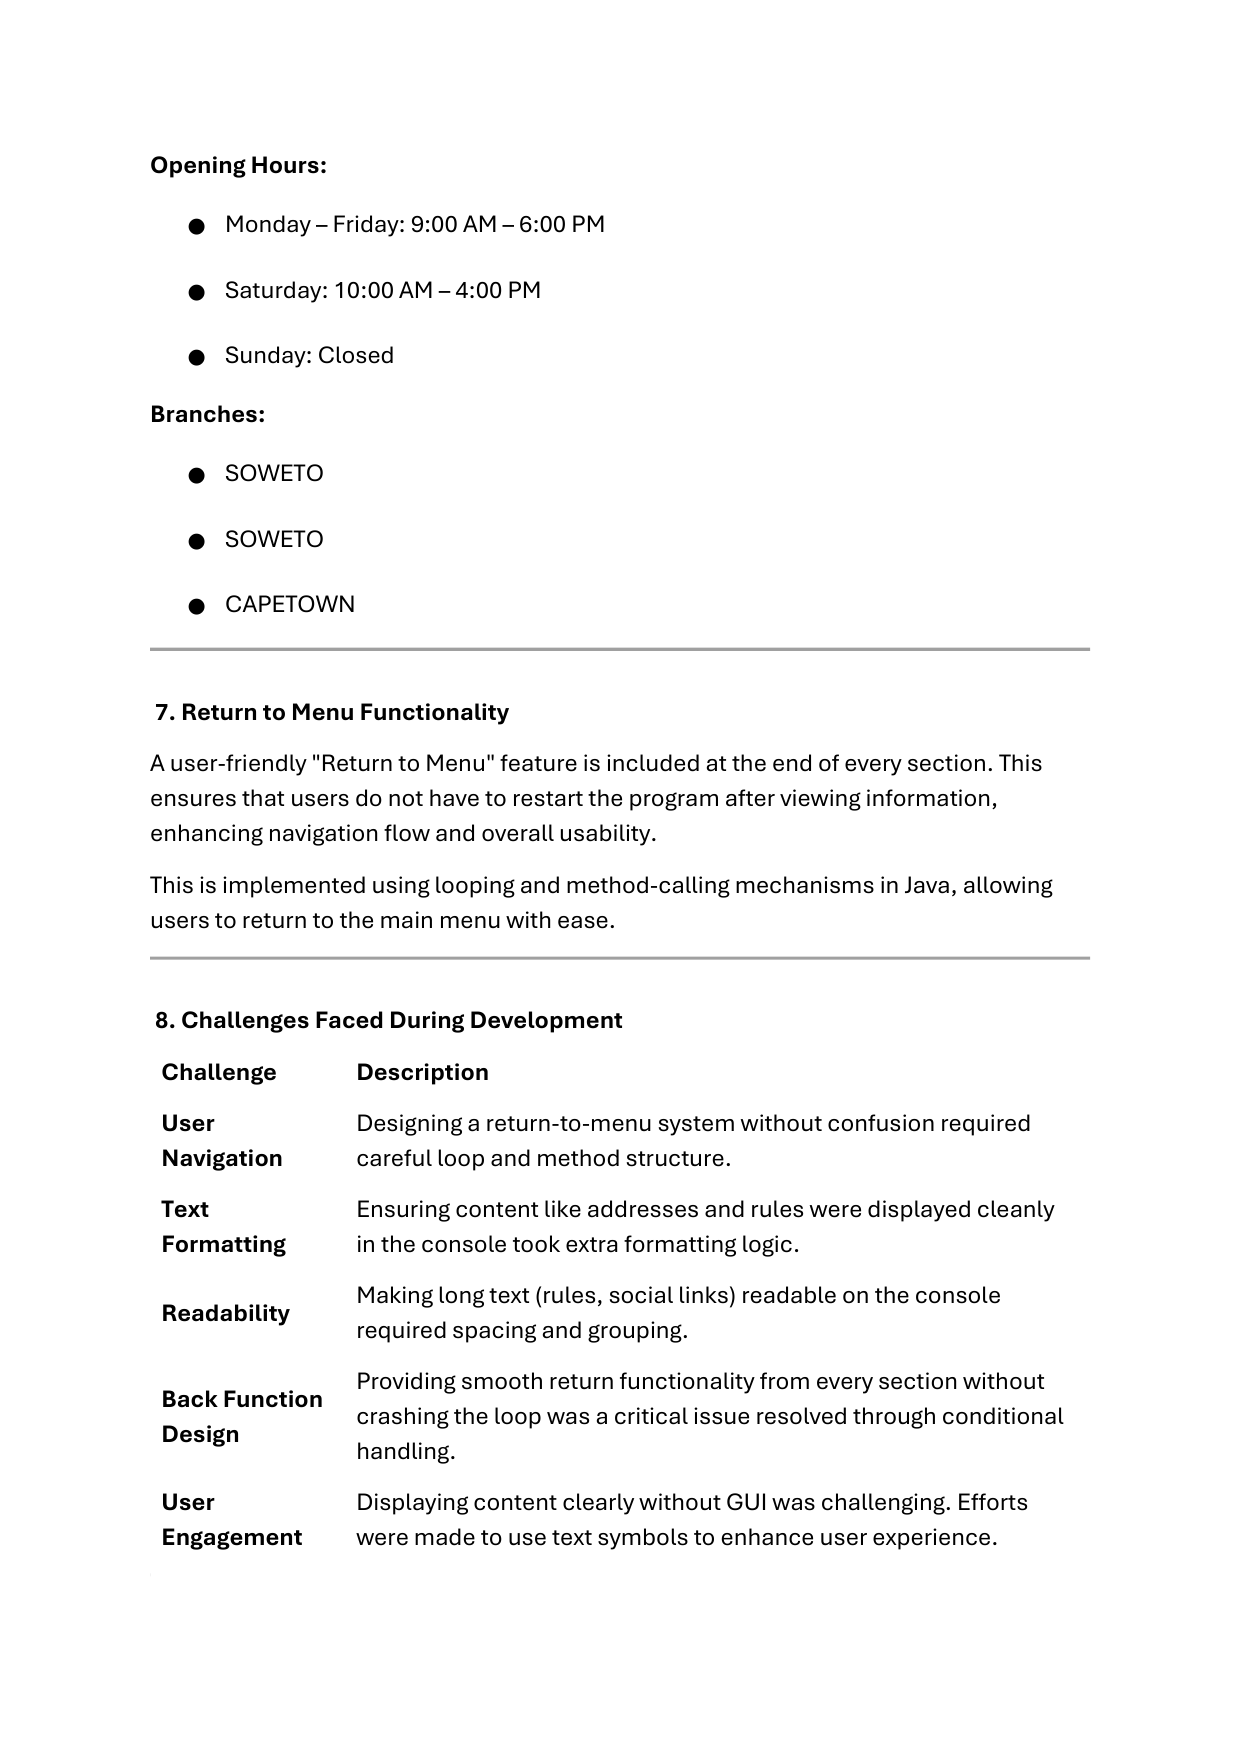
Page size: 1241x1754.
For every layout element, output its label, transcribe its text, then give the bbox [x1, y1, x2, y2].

table_cell Back Function Design [150, 1366, 345, 1487]
text 8. Challenges Faced During Development [150, 1005, 1090, 1036]
table_cell User Engagement [150, 1487, 345, 1573]
table_cell Text Formatting [150, 1194, 345, 1280]
table_header Description [345, 1057, 1090, 1108]
table_cell Making long text (rules, social links) readable on the console required spacing and grouping. [345, 1280, 1090, 1366]
text This is implemented using looping and method-calling mechanisms in Java, allowing users to return to the main menu with ease. [150, 870, 1090, 935]
table_cell User Navigation [150, 1108, 345, 1194]
text Branches: [150, 399, 1090, 429]
list Monday – Friday: 9:00 AM – 6:00 PM [187, 202, 1090, 244]
list Saturday: 10:00 AM – 4:00 PM [187, 267, 1090, 310]
table_cell Ensuring content like addresses and rules were displayed cleanly in the console took extra formatting logic. [345, 1194, 1090, 1280]
list SOWETO [187, 451, 1090, 493]
table_cell Readability [150, 1280, 345, 1366]
text Opening Hours: [150, 150, 1090, 181]
list CAPETOWN [187, 582, 1090, 625]
table_cell Displaying content clearly without GUI was challenging. Efforts were made to use text symbols to enhance user experience. [345, 1487, 1090, 1573]
table_cell Providing smooth return functionality from every section without crashing the loop was a critical issue resolved through conditional handling. [345, 1366, 1090, 1487]
table_header Challenge [150, 1057, 345, 1108]
text 7. Return to Menu Functionality [150, 697, 1090, 727]
list Sunday: Closed [187, 333, 1090, 376]
list SOWETO [187, 516, 1090, 559]
table_cell Designing a return-to-menu system without confusion required careful loop and method structure. [345, 1108, 1090, 1194]
text A user-friendly "Return to Menu" feature is included at the end of every section. This ensures that users do not have to restart the program after viewing information, enhancing navigation flow and overall usability. [150, 748, 1090, 849]
